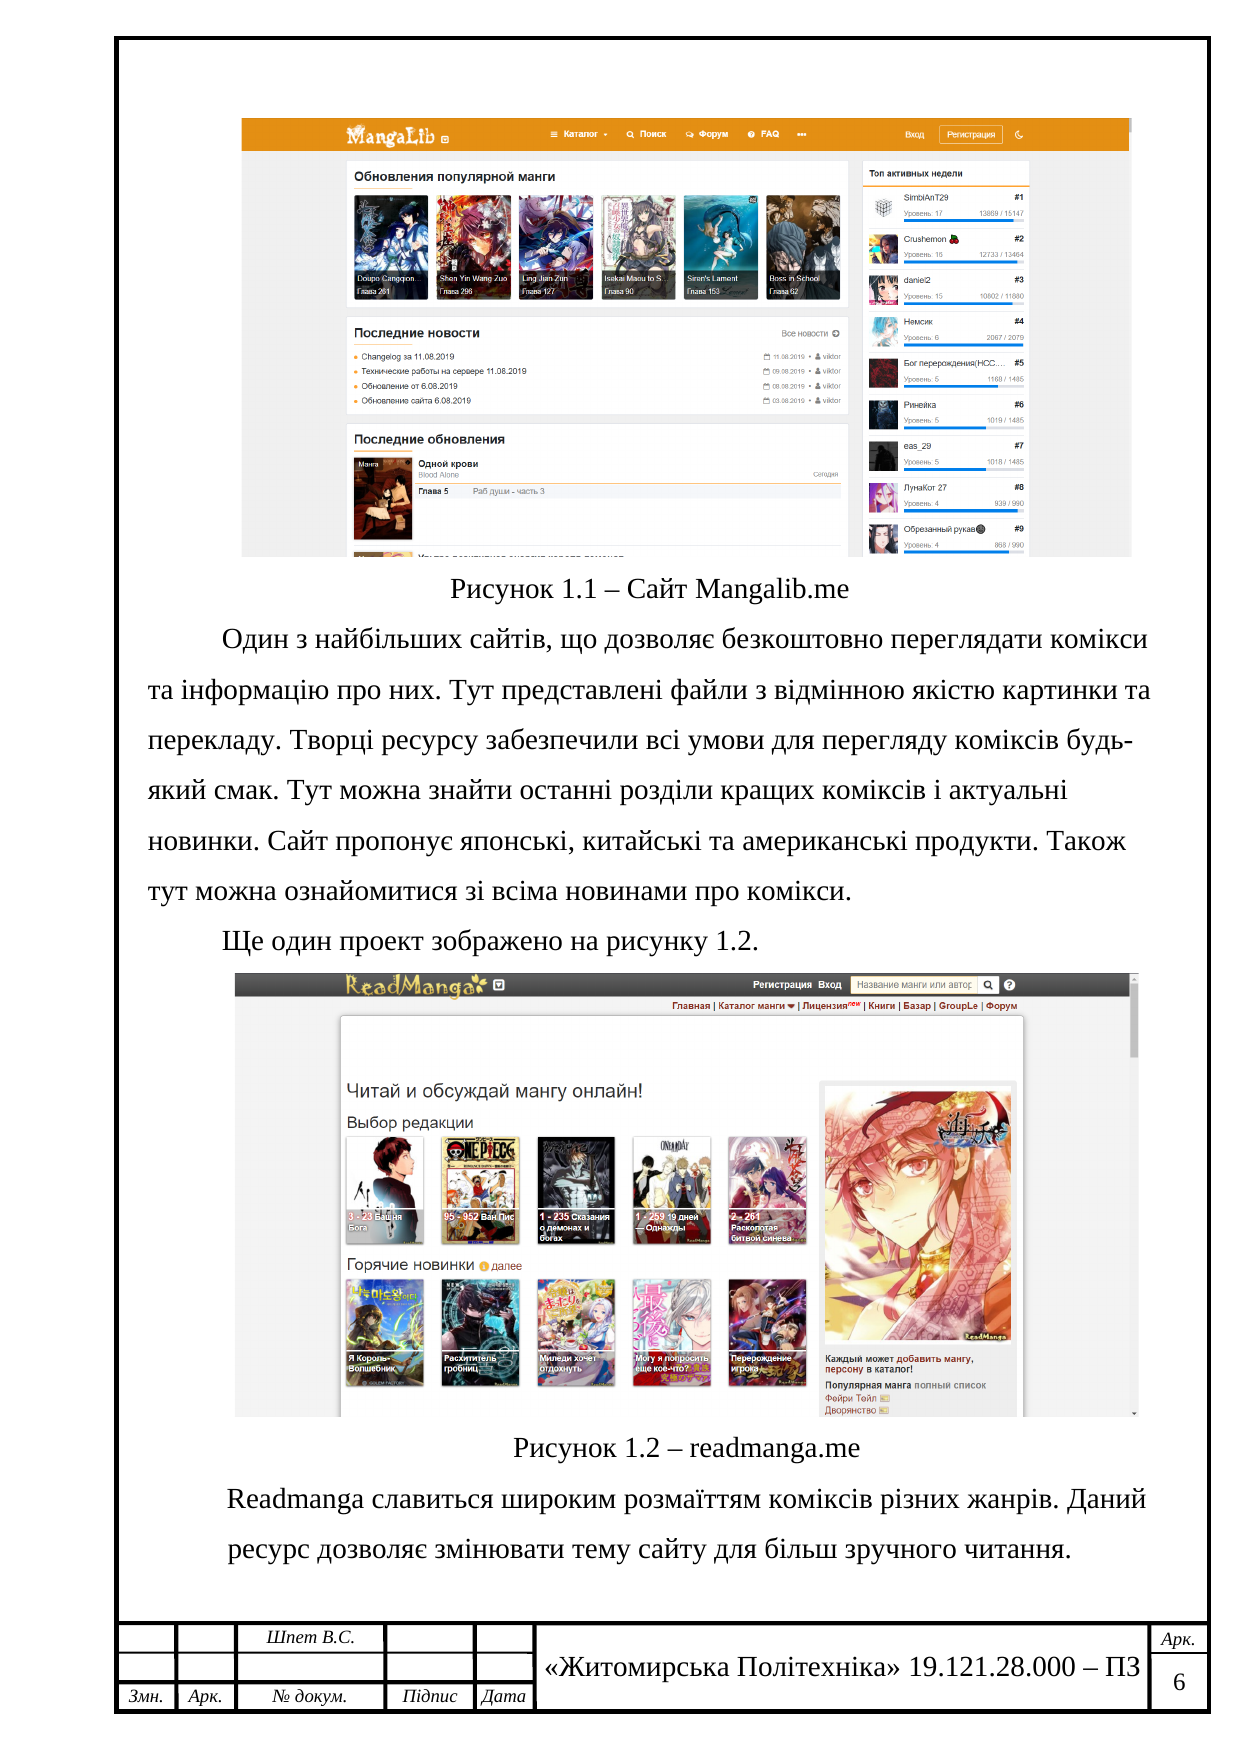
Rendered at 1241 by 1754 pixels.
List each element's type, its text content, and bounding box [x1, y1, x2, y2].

text Один з найбільших сайтів, що дозволяє безкоштовно переглядати комікси та інформацію про них. Тут представлені файли з відмінною якістю картинки та перекладу. Творці ресурсу забезпечили всі умови для перегляду коміксів будь-який смак. Тут можна знайти останні розділи кращих коміксів і актуальні новинки. Сайт пропонує японські, китайські та американські продукти. Також тут можна ознайомитися зі всіма новинами про комікси. [148, 622, 1152, 907]
text Ще один проект зображено на рисунку 1.2. [148, 923, 1152, 957]
picture [234, 973, 1139, 1417]
text Readmanga славиться широким розмаїттям коміксів різних жанрів. Даний ресурс дозволяє змінювати тему сайту для більш зручного читання. [148, 1481, 1152, 1565]
text Рисунок 1.1 – Сайт Mangalib.me [148, 571, 1152, 605]
text Рисунок 1.2 – readmanga.me [148, 1431, 1152, 1464]
picture [241, 118, 1132, 557]
